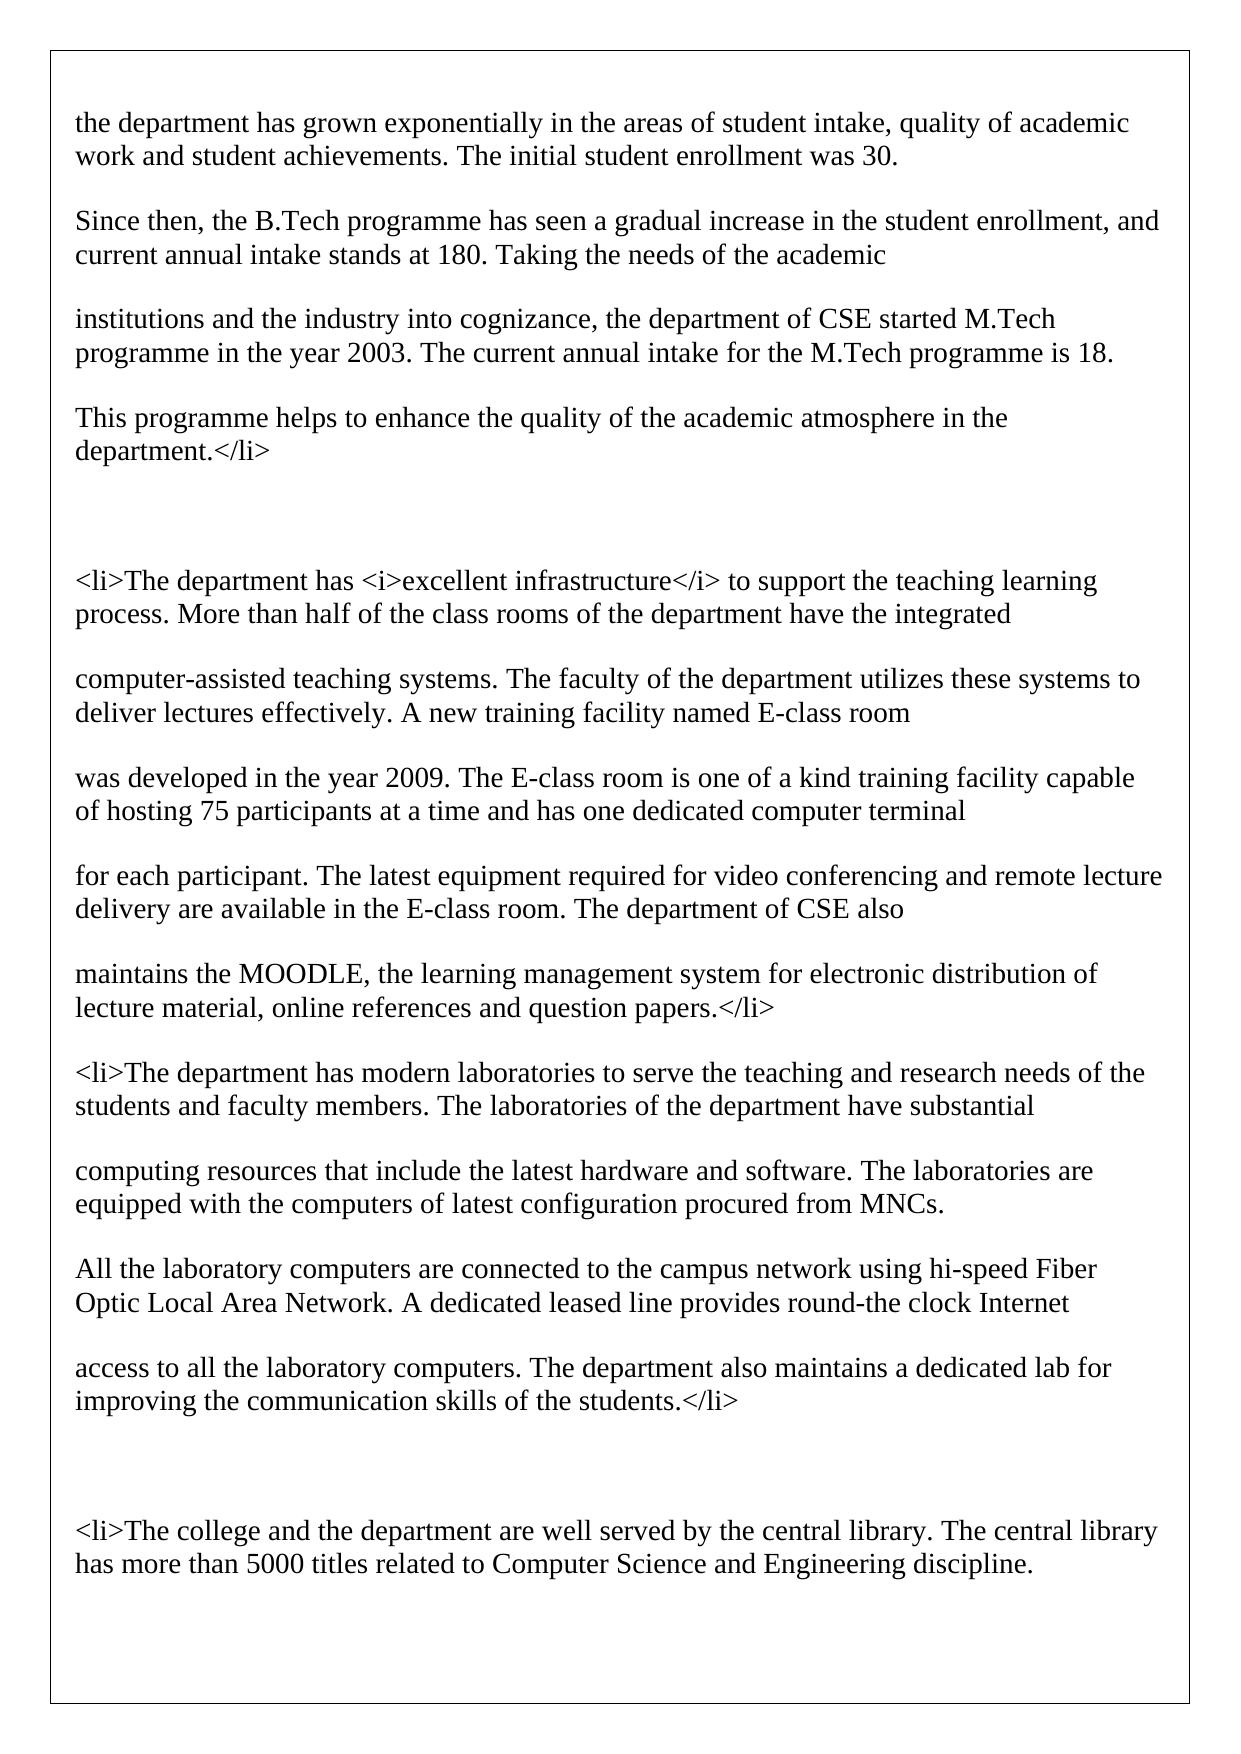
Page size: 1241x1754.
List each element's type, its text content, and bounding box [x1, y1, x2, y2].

text <li>The department has modern laboratories to serve the teaching and research needs of the students and faculty members. The laboratories of the department have substantial [75, 1055, 1165, 1122]
text access to all the laboratory computers. The department also maintains a dedicated lab for improving the communication skills of the students.</li> [75, 1350, 1165, 1417]
text Since then, the B.Tech programme has seen a gradual increase in the student enrollment, and current annual intake stands at 180. Taking the needs of the academic [75, 203, 1165, 270]
text was developed in the year 2009. The E-class room is one of a kind training facility capable of hosting 75 participants at a time and has one dedicated computer terminal [75, 760, 1165, 827]
text computer-assisted teaching systems. The faculty of the department utilizes these systems to deliver lectures effectively. A new training facility named E-class room [75, 661, 1165, 728]
text the department has grown exponentially in the areas of student intake, quality of academic work and student achievements. The initial student enrollment was 30. [75, 105, 1165, 172]
text for each participant. The latest equipment required for video conferencing and remote lecture delivery are available in the E-class room. The department of CSE also [75, 858, 1165, 925]
text computing resources that include the latest hardware and software. The laboratories are equipped with the computers of latest configuration procured from MNCs. [75, 1153, 1165, 1220]
text This programme helps to enhance the quality of the academic atmosphere in the department.</li> [75, 400, 1165, 467]
text <li>The college and the department are well served by the central library. The central library has more than 5000 titles related to Computer Science and Engineering discipline. [75, 1513, 1165, 1580]
text All the laboratory computers are connected to the campus network using hi-speed Fiber Optic Local Area Network. A dedicated leased line provides round-the clock Internet [75, 1251, 1165, 1318]
text maintains the MOODLE, the learning management system for electronic distribution of lecture material, online references and question papers.</li> [75, 956, 1165, 1023]
text institutions and the industry into cognizance, the department of CSE started M.Tech programme in the year 2003. The current annual intake for the M.Tech programme is 18. [75, 302, 1165, 369]
text <li>The department has <i>excellent infrastructure</i> to support the teaching learning process. More than half of the class rooms of the department have the integrated [75, 563, 1165, 630]
